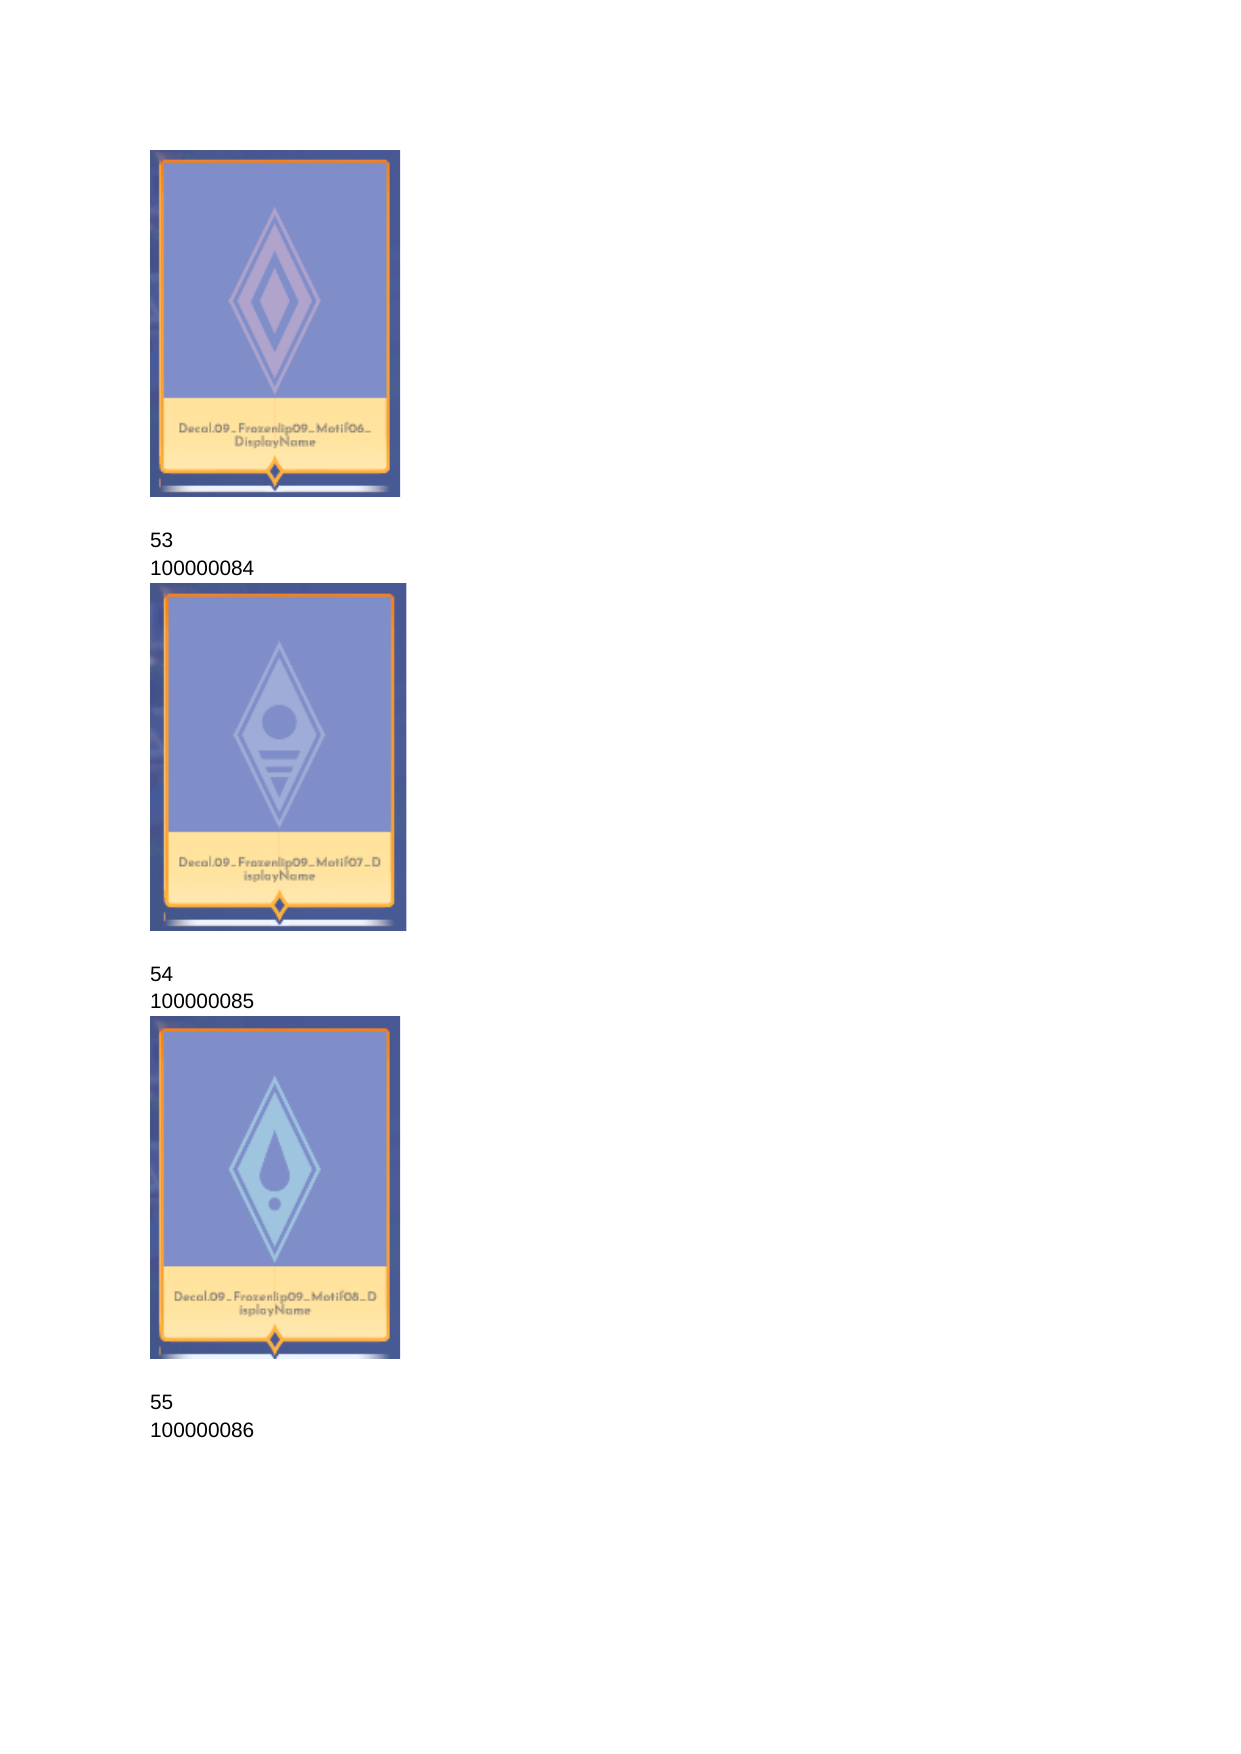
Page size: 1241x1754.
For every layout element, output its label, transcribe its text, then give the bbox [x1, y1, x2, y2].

picture [150, 150, 400, 497]
text 55 [150, 1390, 1090, 1414]
text 54 [150, 961, 1090, 985]
picture [150, 1016, 400, 1359]
picture [150, 583, 407, 931]
text 100000085 [150, 989, 1090, 1013]
text 100000086 [150, 1417, 1090, 1441]
text 53 [150, 528, 1090, 552]
text 100000084 [150, 556, 1090, 580]
